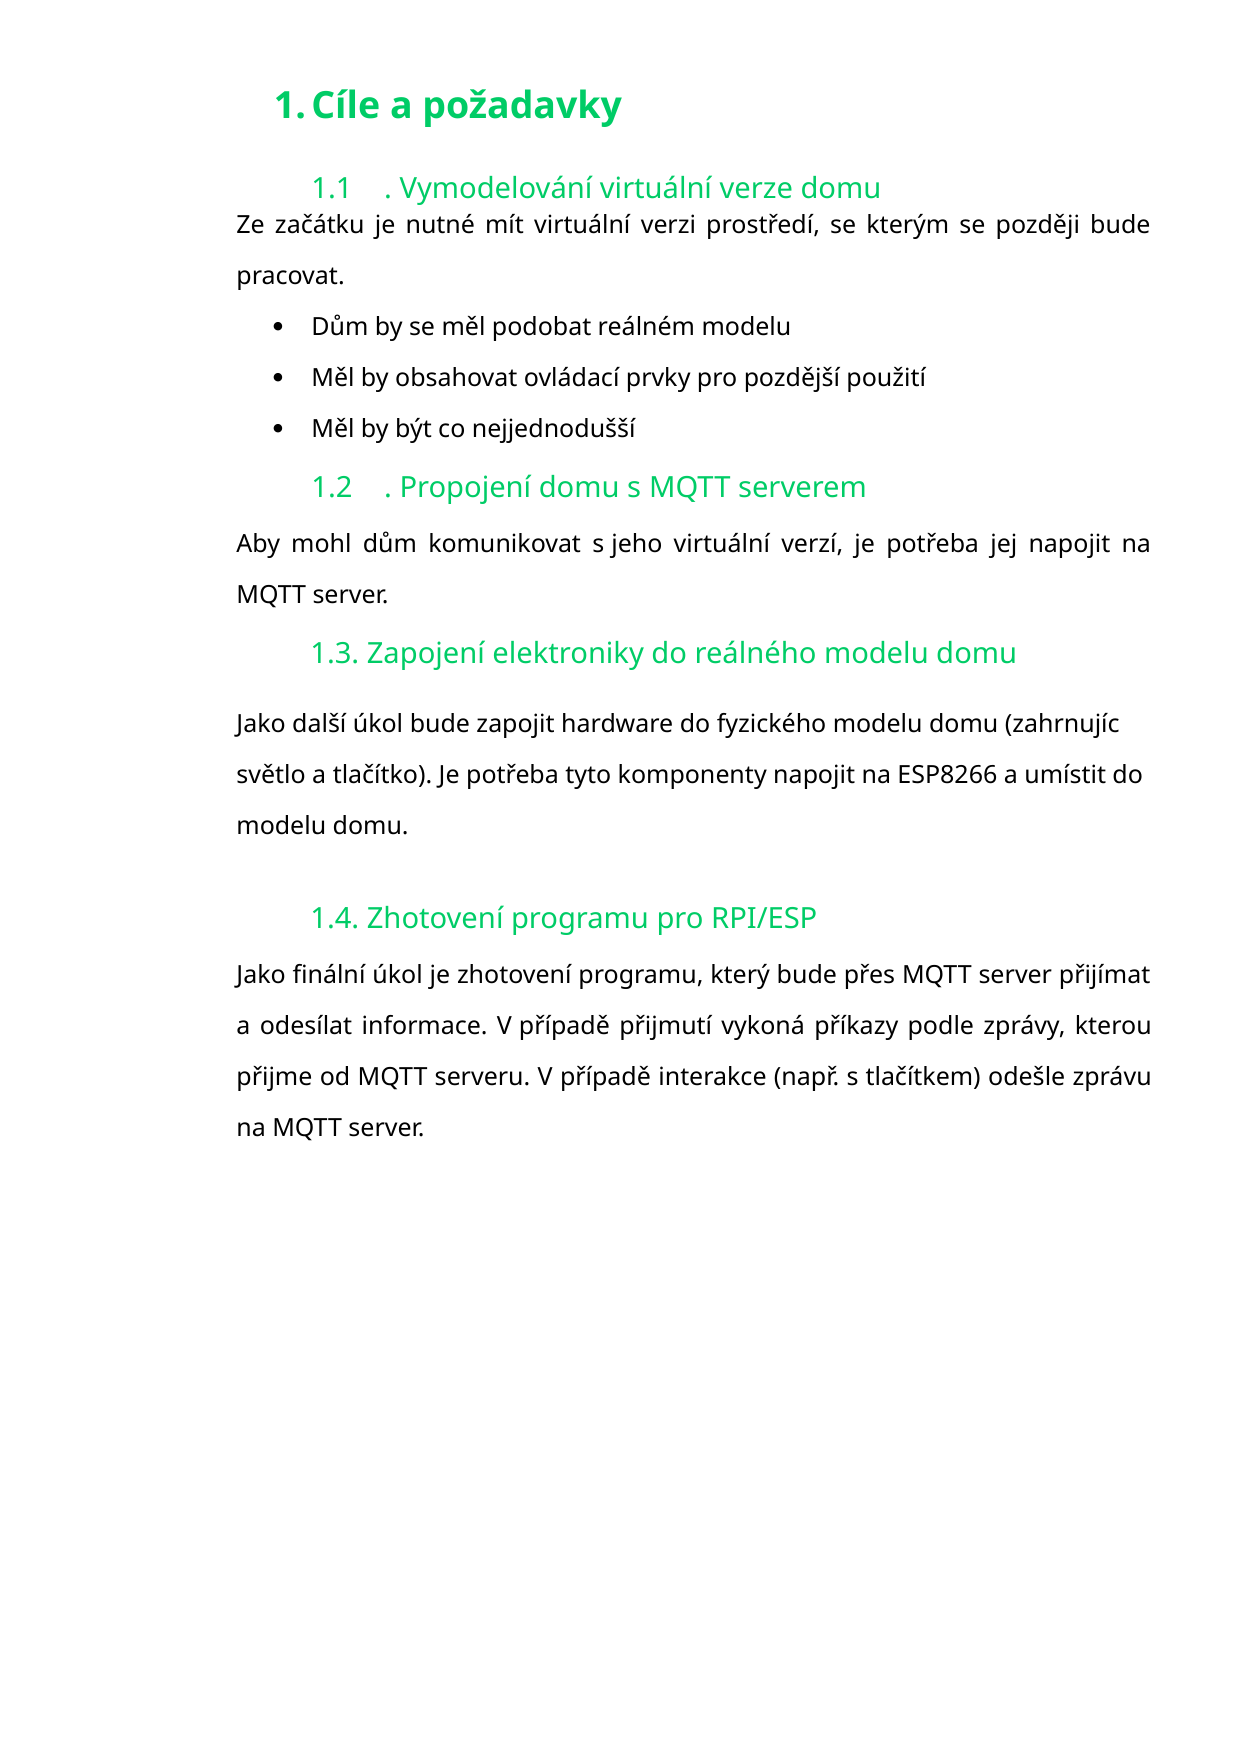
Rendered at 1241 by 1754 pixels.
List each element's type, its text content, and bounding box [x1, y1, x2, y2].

list Dům by se měl podobat reálném modelu [274, 309, 1152, 343]
subtitle . Vymodelování virtuální verze domu [311, 167, 1152, 207]
text Jako další úkol bude zapojit hardware do fyzického modelu domu (zahrnujíc světlo a tlačítko). Je potřeba tyto komponenty napojit na ESP8266 a umístit do modelu domu. [236, 706, 1152, 842]
list Měl by obsahovat ovládací prvky pro pozdější použití [274, 360, 1152, 394]
text Ze začátku je nutné mít virtuální verzi prostředí, se kterým se později bude pracovat. [236, 207, 1152, 292]
subtitle Cíle a požadavky [274, 78, 1152, 129]
text Aby mohl dům komunikovat s jeho virtuální verzí, je potřeba jej napojit na MQTT server. [236, 526, 1152, 611]
list Měl by být co nejjednodušší [274, 411, 1152, 445]
subtitle 1.3. Zapojení elektroniky do reálného modelu domu [236, 632, 1152, 672]
subtitle 1.4. Zhotovení programu pro RPI/ESP [236, 897, 1152, 937]
text Jako finální úkol je zhotovení programu, který bude přes MQTT server přijímat a odesílat informace. V případě přijmutí vykoná příkazy podle zprávy, kterou přijme od MQTT serveru. V případě interakce (např. s tlačítkem) odešle zprávu na MQTT server. [236, 957, 1152, 1144]
subtitle . Propojení domu s MQTT serverem [311, 466, 1152, 506]
